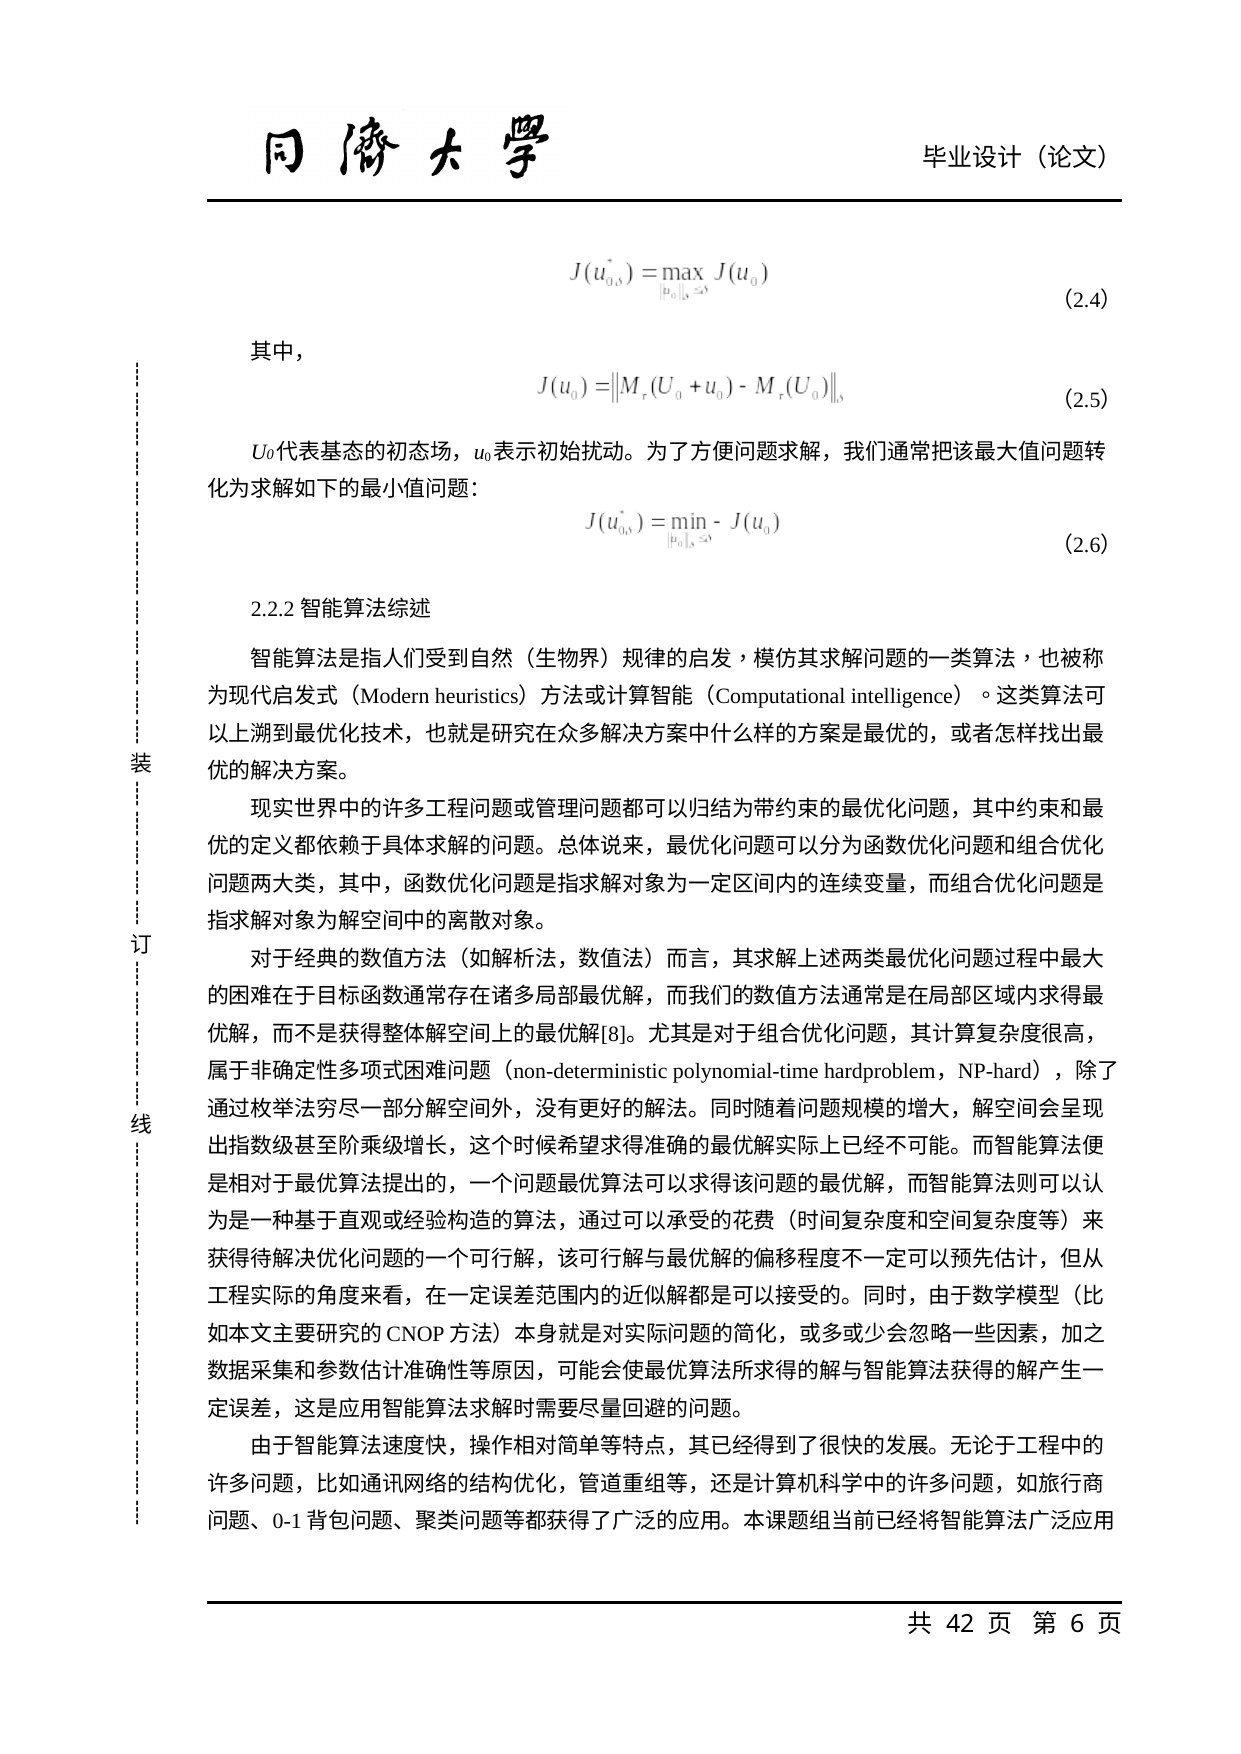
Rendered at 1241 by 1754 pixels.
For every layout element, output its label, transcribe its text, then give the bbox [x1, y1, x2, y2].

text 对于经典的数值方法（如解析法，数值法）而言，其求解上述两类最优化问题过程中最大的困难在于目标函数通常存在诸多局部最优解，而我们的数值方法通常是在局部区域内求得最优解，而不是获得整体解空间上的最优解[8]。尤其是对于组合优化问题，其计算复杂度很高，属于非确定性多项式困难问题（non-deterministic polynomial-time hardproblem，NP-hard），除了通过枚举法穷尽一部分解空间外，没有更好的解法。同时随着问题规模的增大，解空间会呈现出指数级甚至阶乘级增长，这个时候希望求得准确的最优解实际上已经不可能。而智能算法便是相对于最优算法提出的，一个问题最优算法可以求得该问题的最优解，而智能算法则可以认为是一种基于直观或经验构造的算法，通过可以承受的花费（时间复杂度和空间复杂度等）来获得待解决优化问题的一个可行解，该可行解与最优解的偏移程度不一定可以预先估计，但从工程实际的角度来看，在一定误差范围内的近似解都是可以接受的。同时，由于数学模型（比如本文主要研究的CNOP方法）本身就是对实际问题的简化，或多或少会忽略一些因素，加之数据采集和参数估计准确性等原因，可能会使最优算法所求得的解与智能算法获得的解产生一定误差，这是应用智能算法求解时需要尽量回避的问题。 [207, 936, 1122, 1424]
text 智能算法是指人们受到自然（生物界）规律的启发，模仿其求解问题的一类算法，也被称为现代启发式（Modern heuristics）方法或计算智能（Computational intelligence）。这类算法可以上溯到最优化技术，也就是研究在众多解决方案中什么样的方案是最优的，或者怎样找出最优的解决方案。 [207, 636, 1122, 786]
text U0代表基态的初态场，u0表示初始扰动。为了方便问题求解，我们通常把该最大值问题转化为求解如下的最小值问题： [207, 429, 1122, 504]
subtitle 2.2.2 智能算法综述 [207, 586, 1122, 624]
text 其中， [207, 329, 1122, 367]
text （2.4） [207, 252, 1122, 313]
picture [244, 106, 567, 185]
text （2.5） [207, 367, 1122, 413]
text 现实世界中的许多工程问题或管理问题都可以归结为带约束的最优化问题，其中约束和最优的定义都依赖于具体求解的问题。总体说来，最优化问题可以分为函数优化问题和组合优化问题两大类，其中，函数优化问题是指求解对象为一定区间内的连续变量，而组合优化问题是指求解对象为解空间中的离散对象。 [207, 786, 1122, 936]
text （2.6） [207, 504, 1122, 559]
